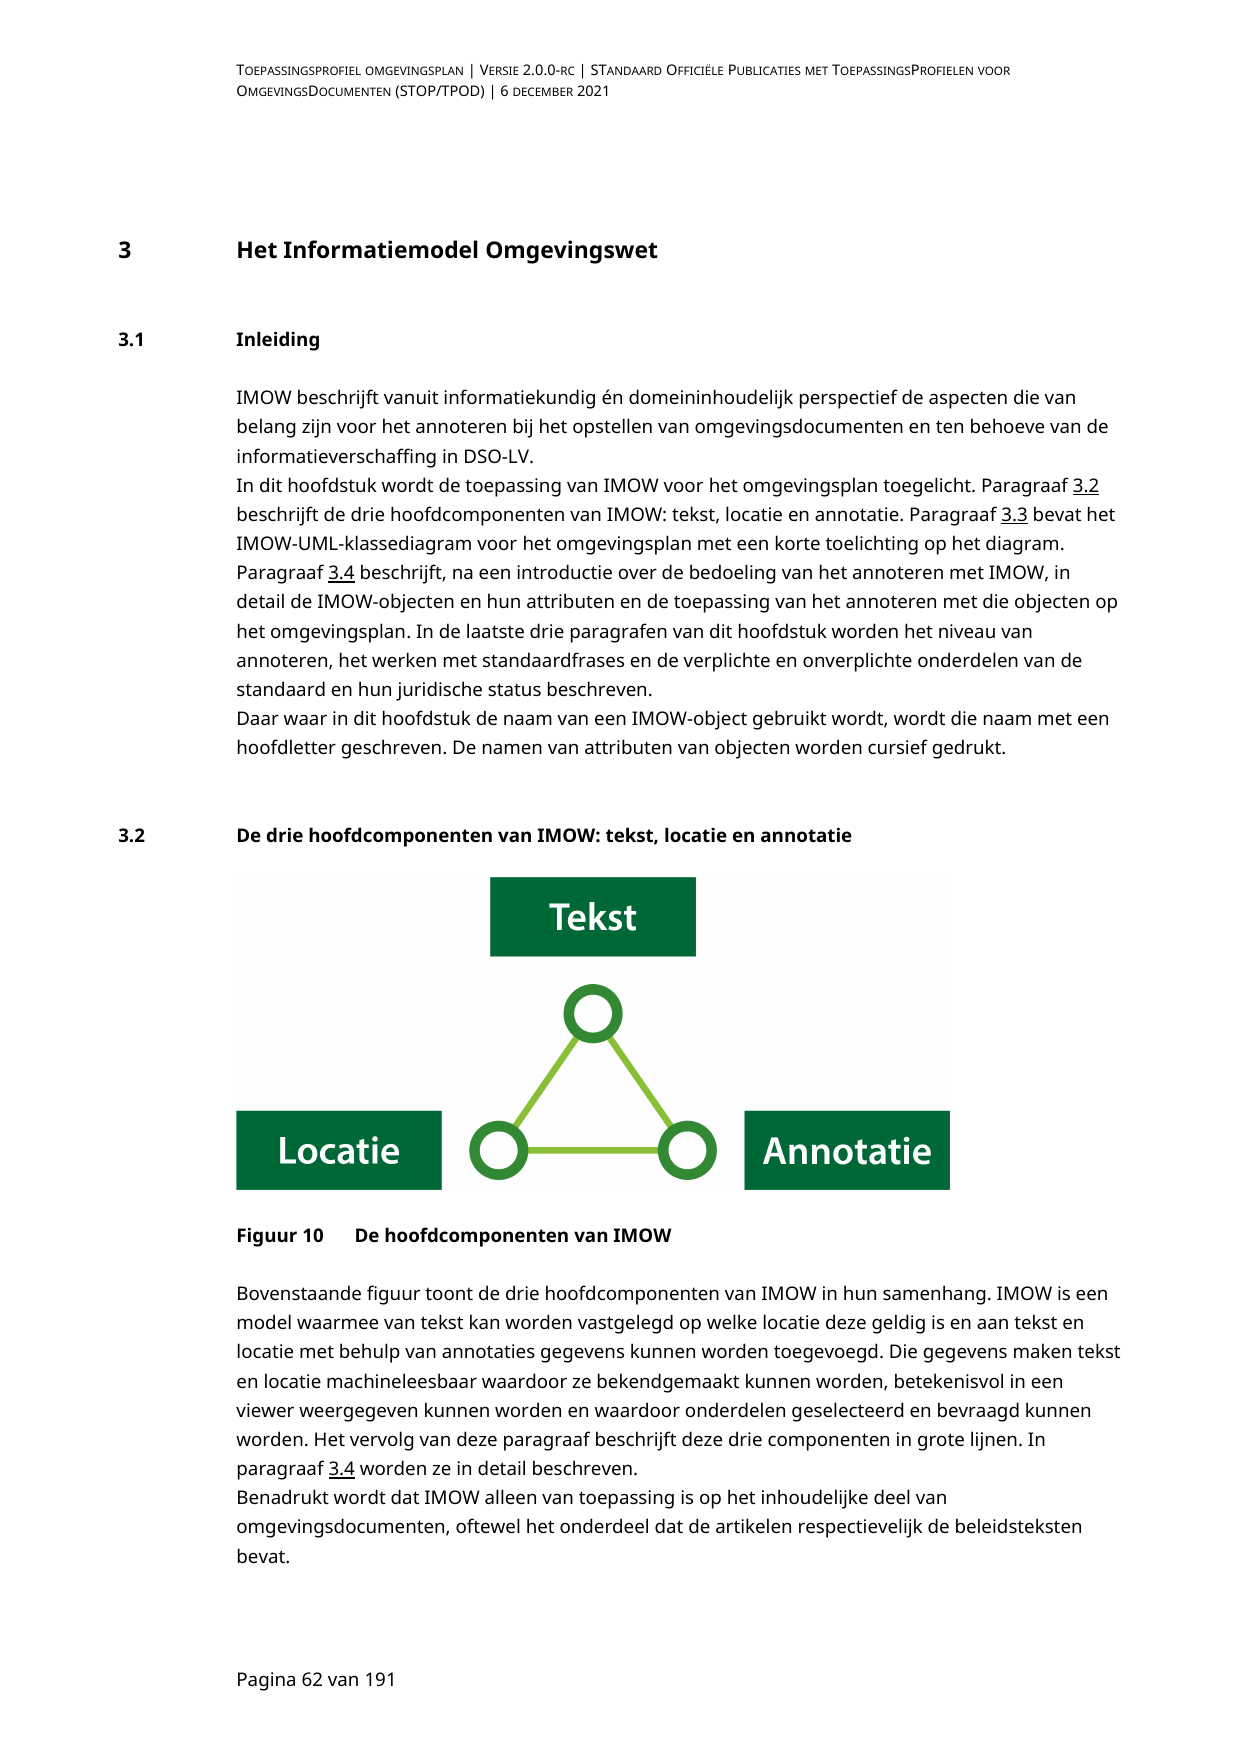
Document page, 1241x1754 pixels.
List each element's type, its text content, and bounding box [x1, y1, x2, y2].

text Daar waar in dit hoofdstuk de naam van een IMOW-object gebruikt wordt, wordt die naam met een hoofdletter geschreven. De namen van attributen van objecten worden cursief gedrukt. [236, 702, 1122, 761]
picture [236, 877, 950, 1190]
text IMOW beschrijft vanuit informatiekundig én domeininhoudelijk perspectief de aspecten die van belang zijn voor het annoteren bij het opstellen van omgevingsdocumenten en ten behoeve van de informatieverschaffing in DSO-LV. [236, 381, 1122, 469]
text Benadrukt wordt dat IMOW alleen van toepassing is op het inhoudelijke deel van omgevingsdocumenten, oftewel het onderdeel dat de artikelen respectievelijk de beleidsteksten bevat. [236, 1481, 1122, 1569]
text De hoofdcomponenten van IMOW [236, 1219, 1122, 1248]
subtitle De drie hoofdcomponenten van IMOW: tekst, locatie en annotatie [118, 819, 1122, 848]
text Bovenstaande figuur toont de drie hoofdcomponenten van IMOW in hun samenhang. IMOW is een model waarmee van tekst kan worden vastgelegd op welke locatie deze geldig is en aan tekst en locatie met behulp van annotaties gegevens kunnen worden toegevoegd. Die gegevens maken tekst en locatie machineleesbaar waardoor ze bekendgemaakt kunnen worden, betekenisvol in een viewer weergegeven kunnen worden en waardoor onderdelen geselecteerd en bevraagd kunnen worden. Het vervolg van deze paragraaf beschrijft deze drie componenten in grote lijnen. In paragraaf 6.4 worden ze in detail beschreven. [236, 1277, 1122, 1481]
subtitle Het Informatiemodel Omgevingswet [118, 236, 1122, 265]
text In dit hoofdstuk wordt de toepassing van IMOW voor het omgevingsplan toegelicht. Paragraaf 6.2 beschrijft de drie hoofdcomponenten van IMOW: tekst, locatie en annotatie. Paragraaf 6.3 bevat het IMOW-UML-klassediagram voor het omgevingsplan met een korte toelichting op het diagram. Paragraaf 6.4 beschrijft, na een introductie over de bedoeling van het annoteren met IMOW, in detail de IMOW-objecten en hun attributen en de toepassing van het annoteren met die objecten op het omgevingsplan. In de laatste drie paragrafen van dit hoofdstuk worden het niveau van annoteren, het werken met standaardfrases en de verplichte en onverplichte onderdelen van de standaard en hun juridische status beschreven. [236, 469, 1122, 702]
subtitle Inleiding [118, 323, 1122, 352]
